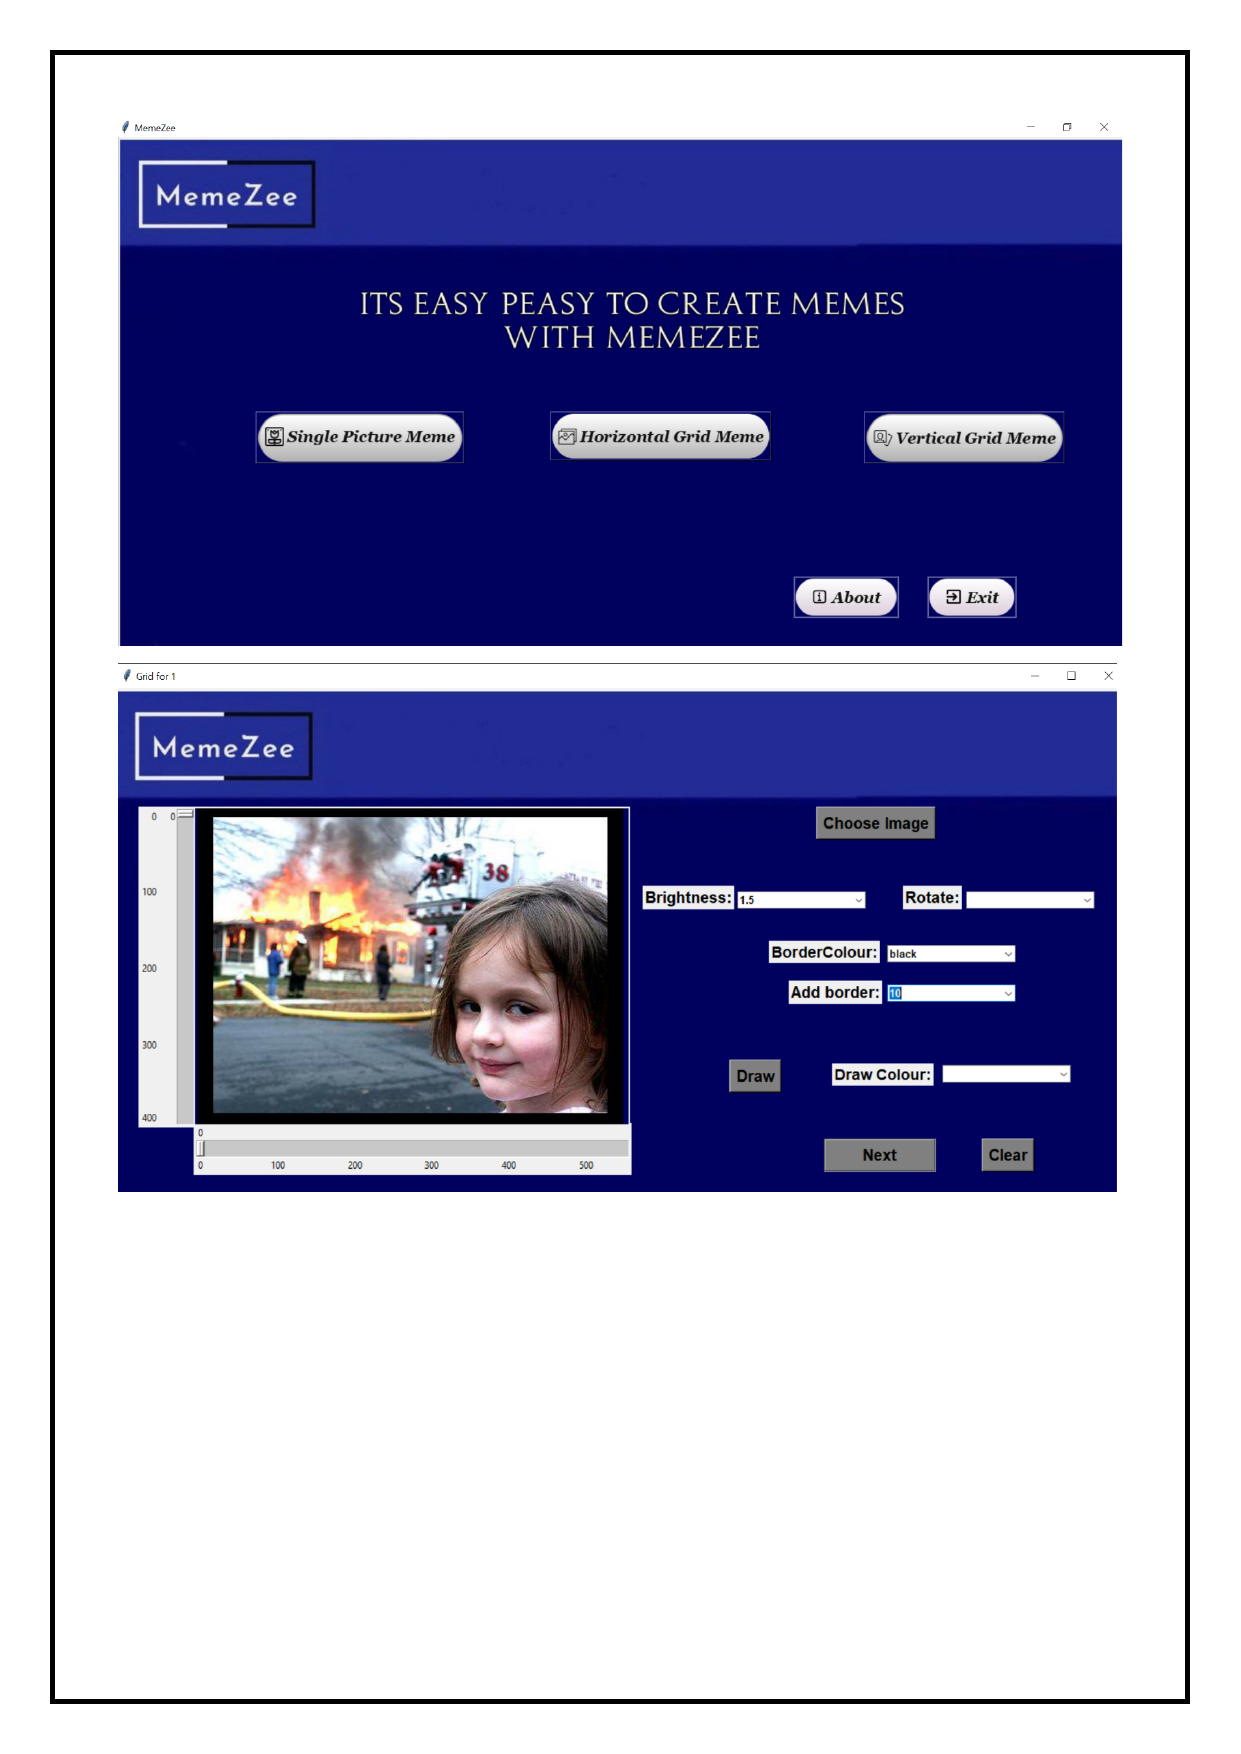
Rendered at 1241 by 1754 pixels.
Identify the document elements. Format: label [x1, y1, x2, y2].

picture [118, 118, 1123, 646]
picture [118, 663, 1117, 1192]
